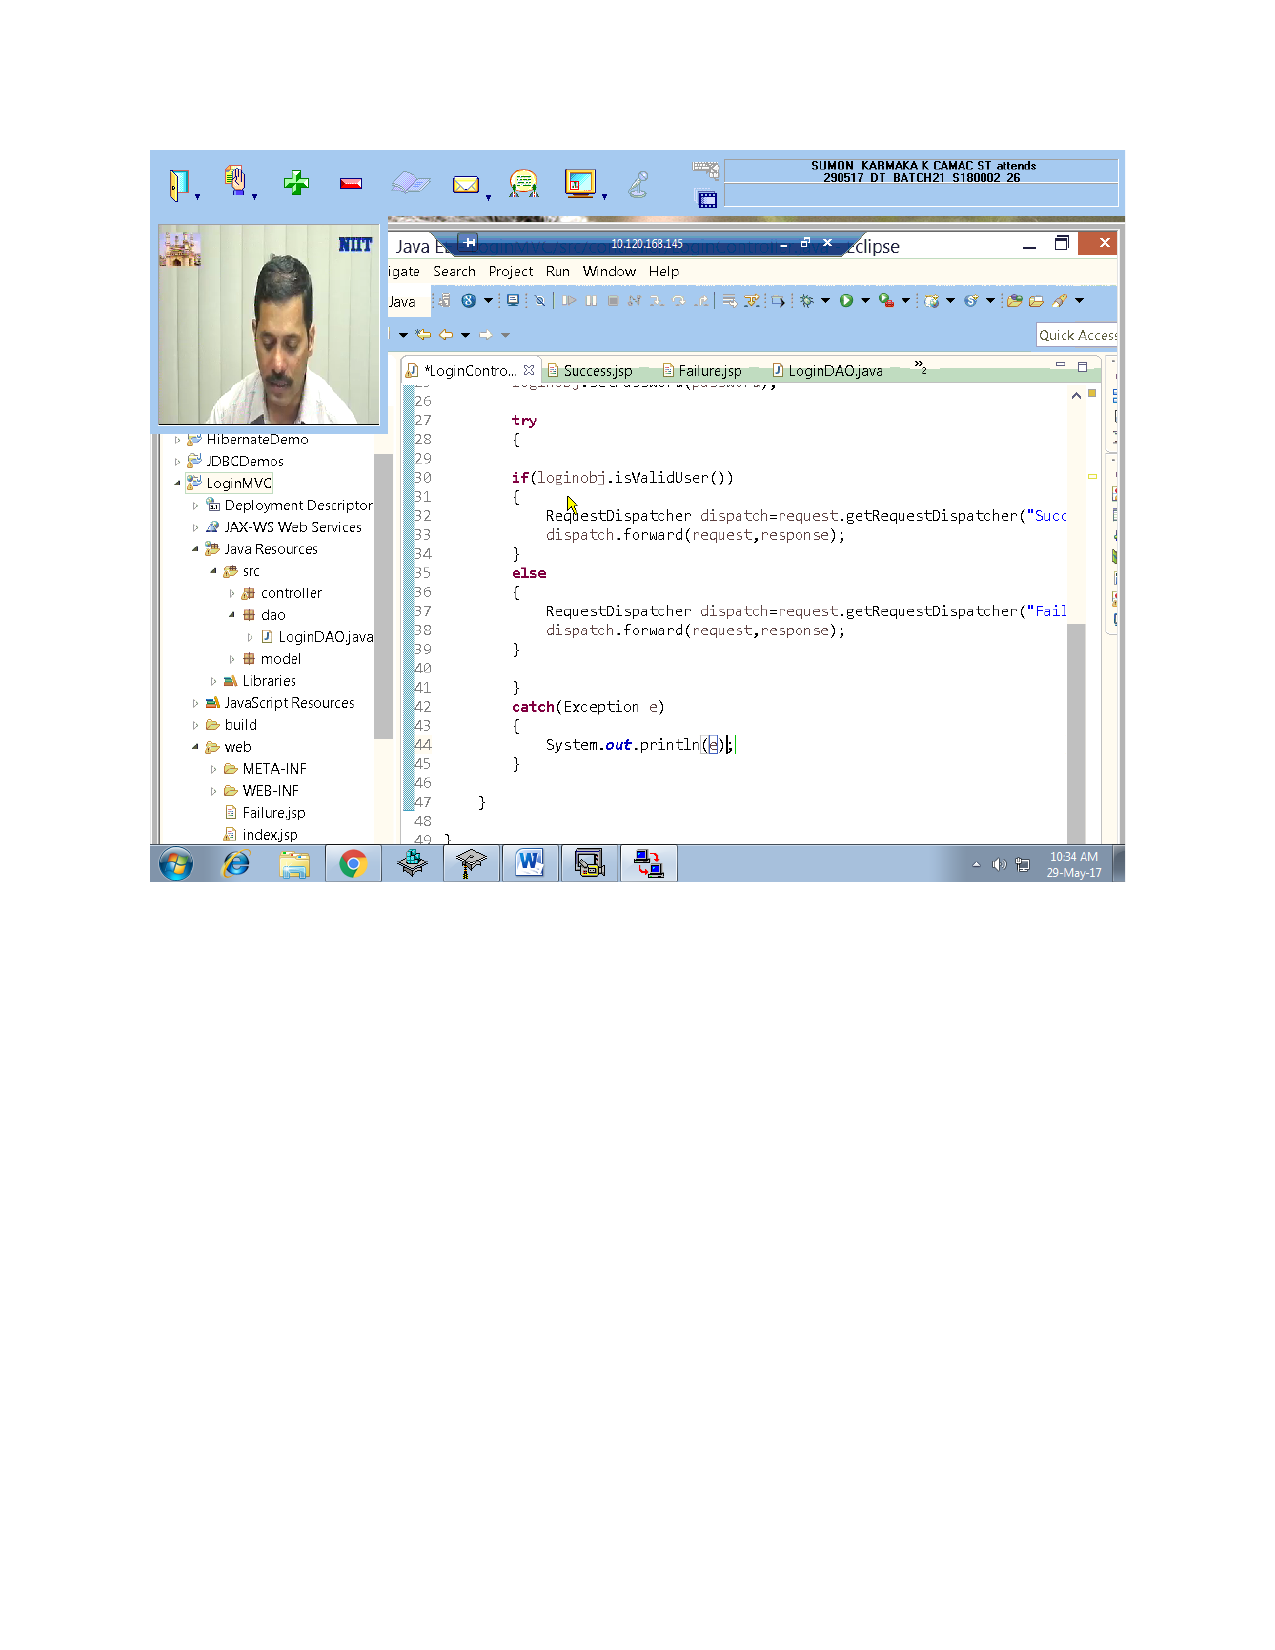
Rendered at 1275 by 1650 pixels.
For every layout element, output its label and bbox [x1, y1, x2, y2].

picture [150, 150, 1125, 882]
